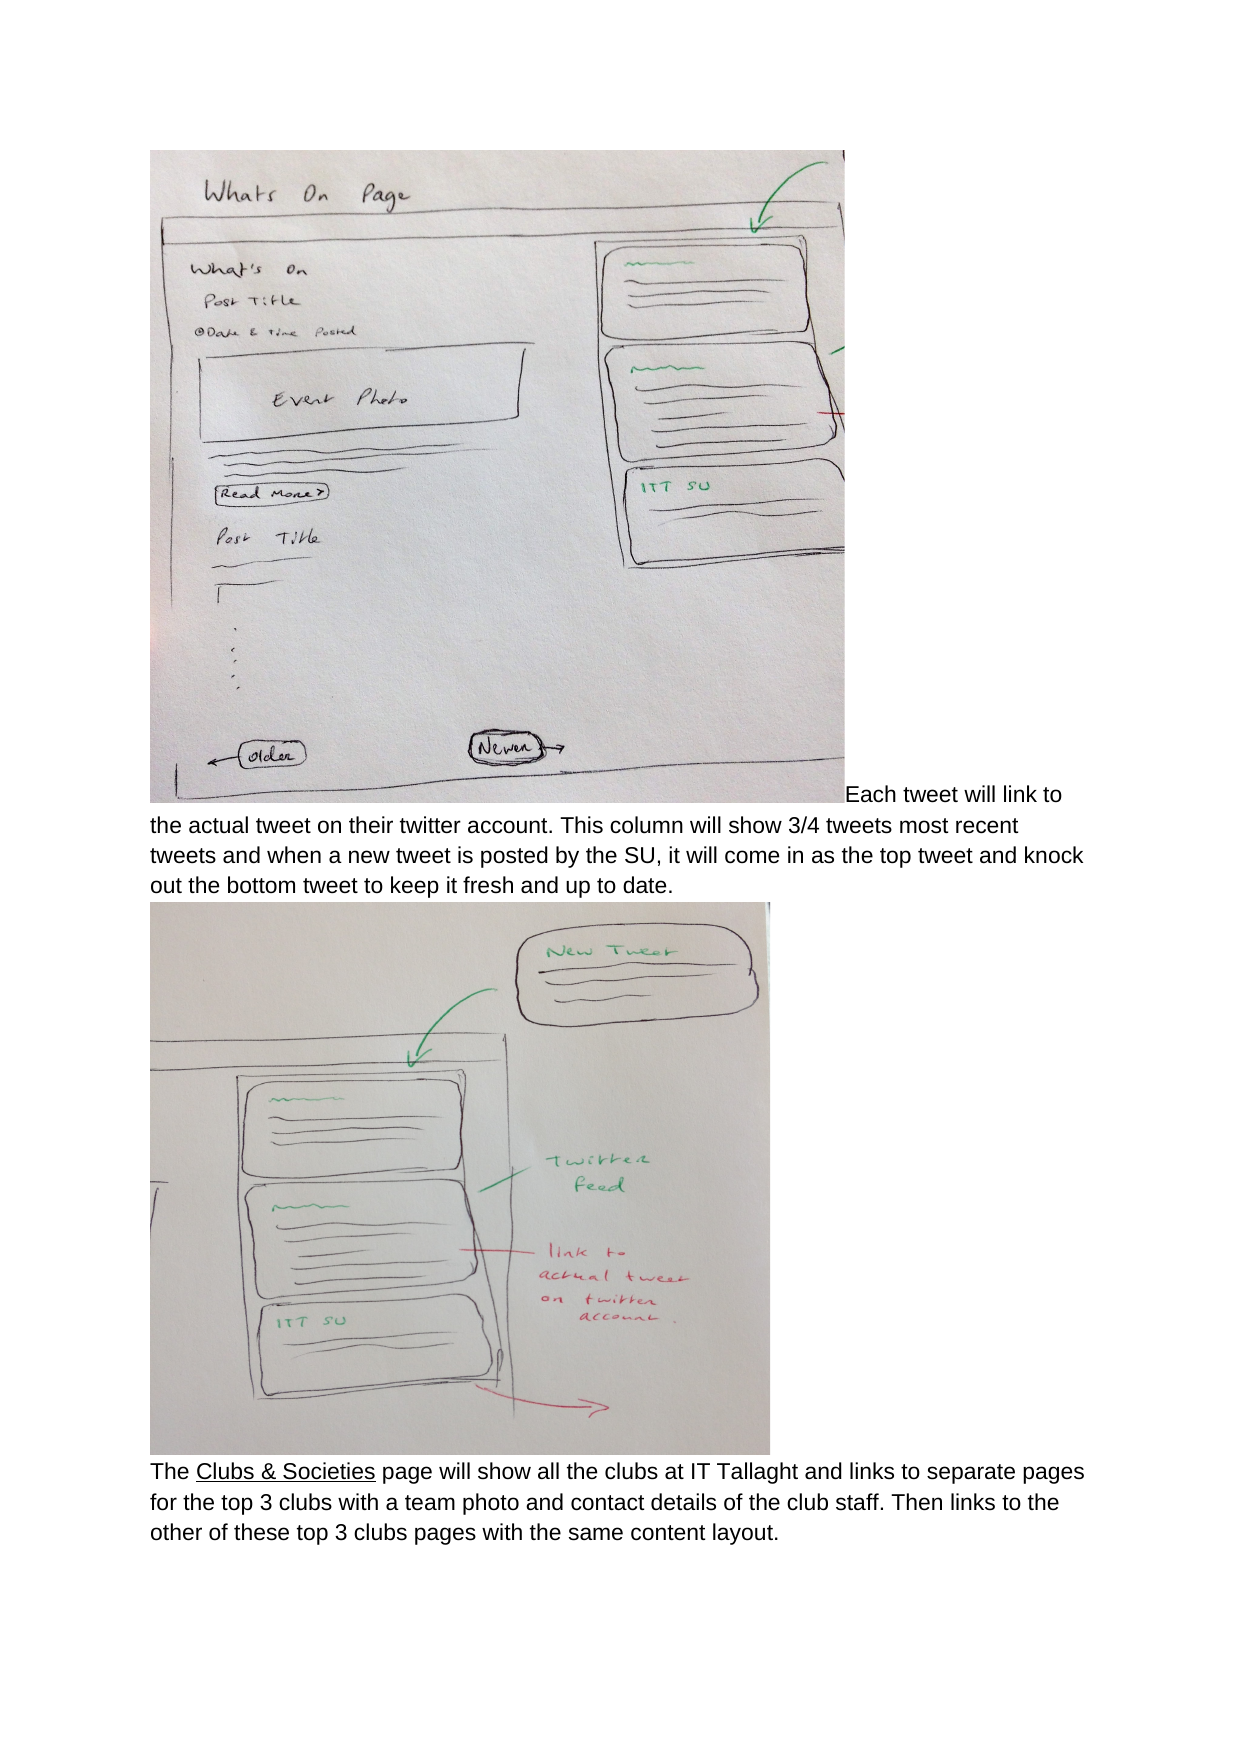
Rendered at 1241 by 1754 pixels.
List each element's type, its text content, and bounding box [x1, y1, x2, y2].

picture [150, 150, 845, 803]
text The Clubs & Societies page will show all the clubs at IT Tallaght and links to separate pages for the top 3 clubs with a team photo and contact details of the club staff. Then links to the other of these top 3 clubs pages with the same content layout. [150, 1458, 1090, 1545]
picture [150, 902, 771, 1455]
